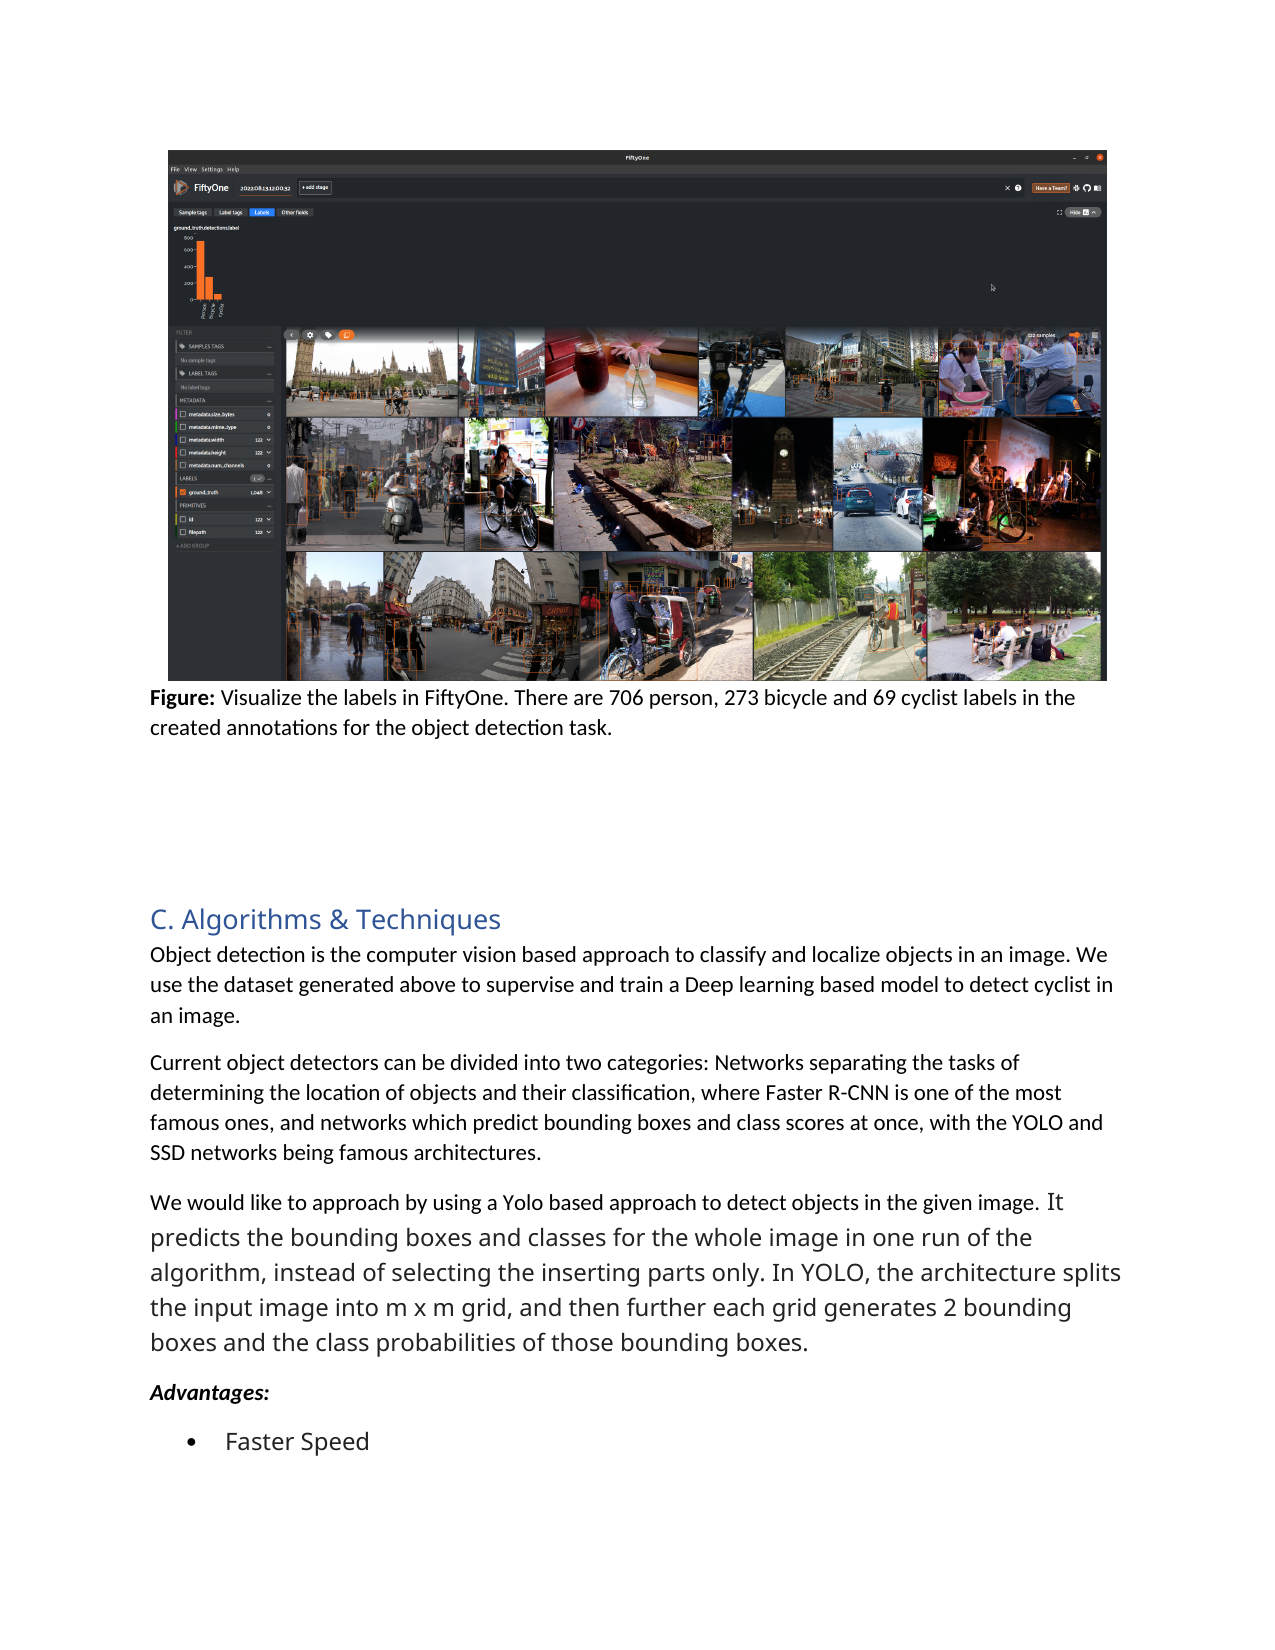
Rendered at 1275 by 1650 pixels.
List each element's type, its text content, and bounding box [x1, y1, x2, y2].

text Advantages: [150, 1378, 1125, 1406]
text We would like to approach by using a Yolo based approach to detect objects in the given image. It predicts the bounding boxes and classes for the whole image in one run of the algorithm, instead of selecting the inserting parts only. In YOLO, the architecture splits the input image into m x m grid, and then further each grid generates 2 bounding boxes and the class probabilities of those bounding boxes. [150, 1185, 1125, 1358]
picture [168, 150, 1107, 681]
text Object detection is the computer vision based approach to classify and localize objects in an image. We use the dataset generated above to supervise and train a Deep learning based model to detect cyclist in an image. [150, 940, 1125, 1029]
text Current object detectors can be divided into two categories: Networks separating the tasks of determining the location of objects and their classification, where Faster R-CNN is one of the most famous ones, and networks which predict bounding boxes and class scores at once, with the YOLO and SSD networks being famous architectures. [150, 1048, 1125, 1166]
list Faster Speed [187, 1425, 1125, 1457]
subtitle C. Algorithms & Techniques [150, 901, 1125, 937]
